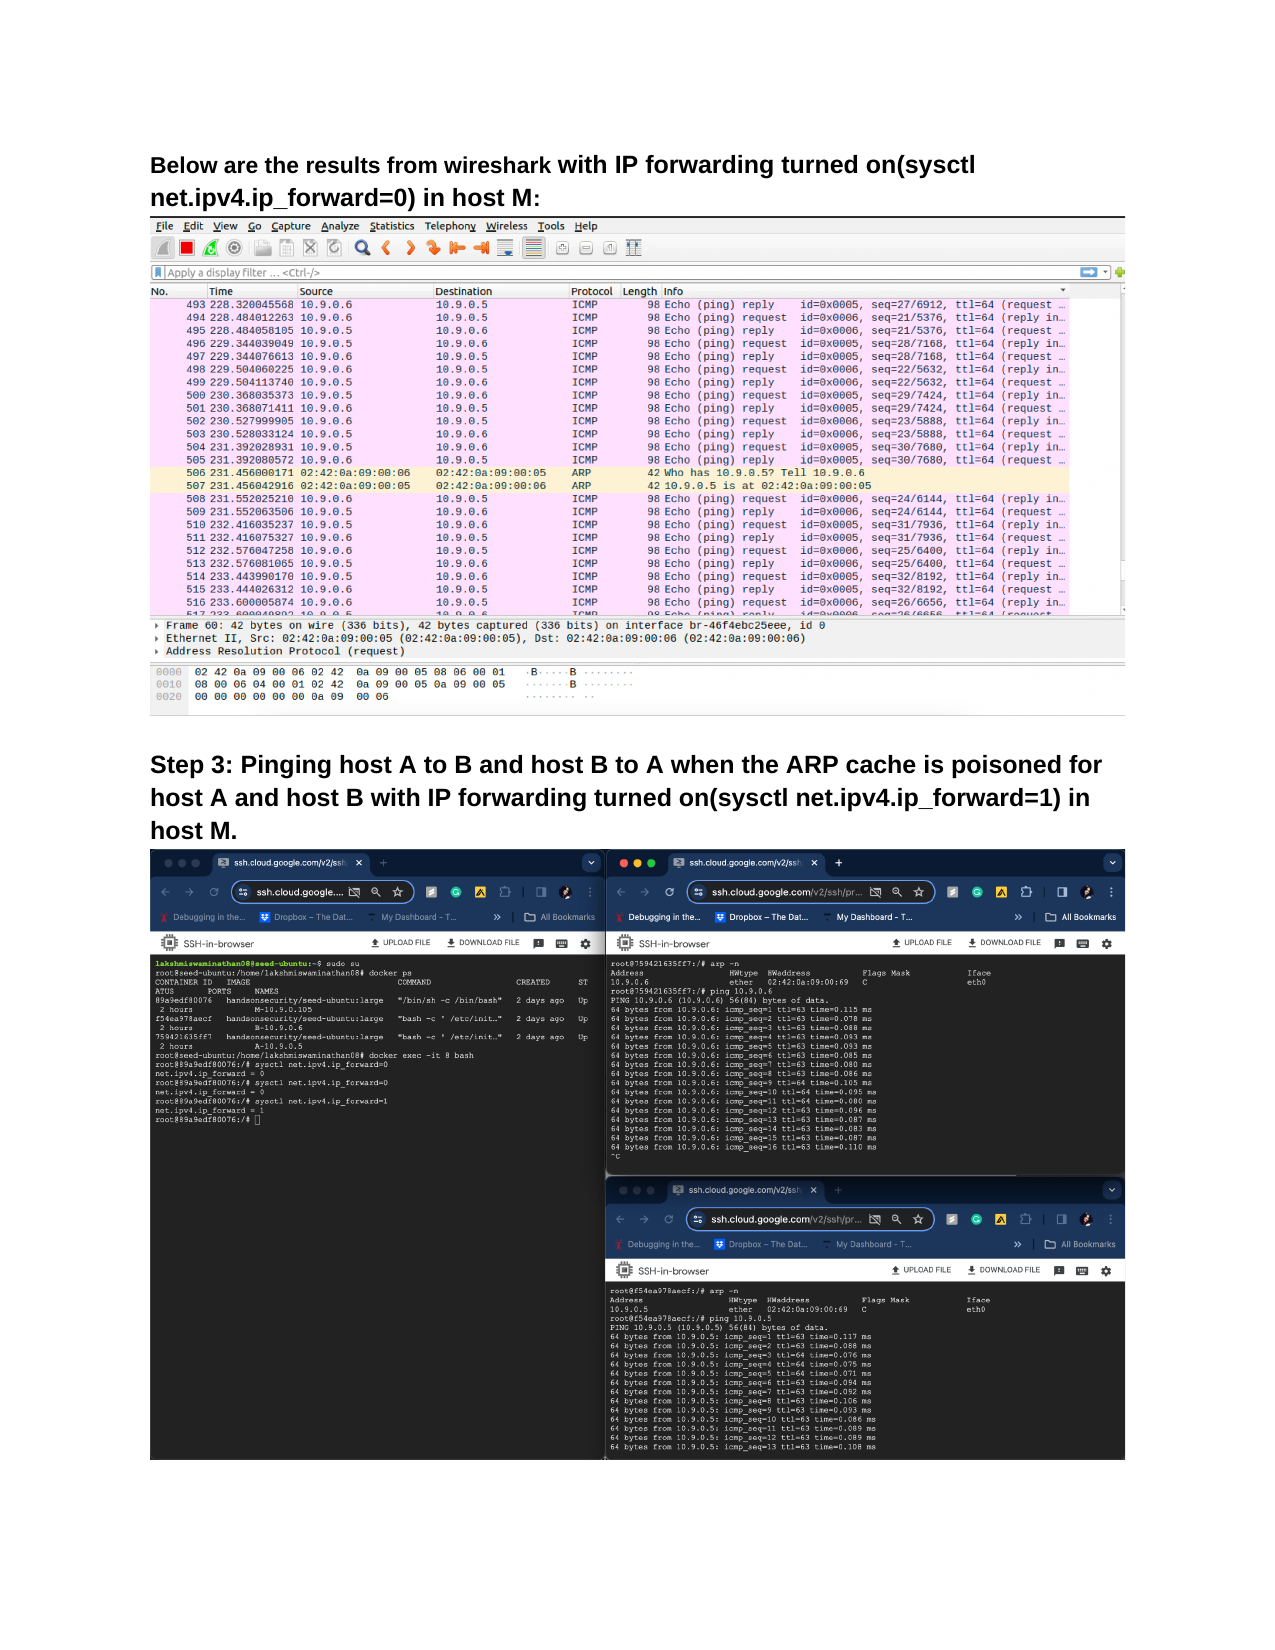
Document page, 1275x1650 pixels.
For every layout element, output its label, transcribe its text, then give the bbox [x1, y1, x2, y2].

text Below are the results from wireshark with IP forwarding turned on(sysctl net.ipv4.ip_forward=0) in host M: [150, 150, 1125, 212]
picture [150, 216, 1125, 716]
text Step 3: Pinging host A to B and host B to A when the ARP cache is poisoned for host A and host B with IP forwarding turned on(sysctl net.ipv4.ip_forward=1) in host M. [150, 750, 1125, 845]
picture [150, 849, 1125, 1460]
